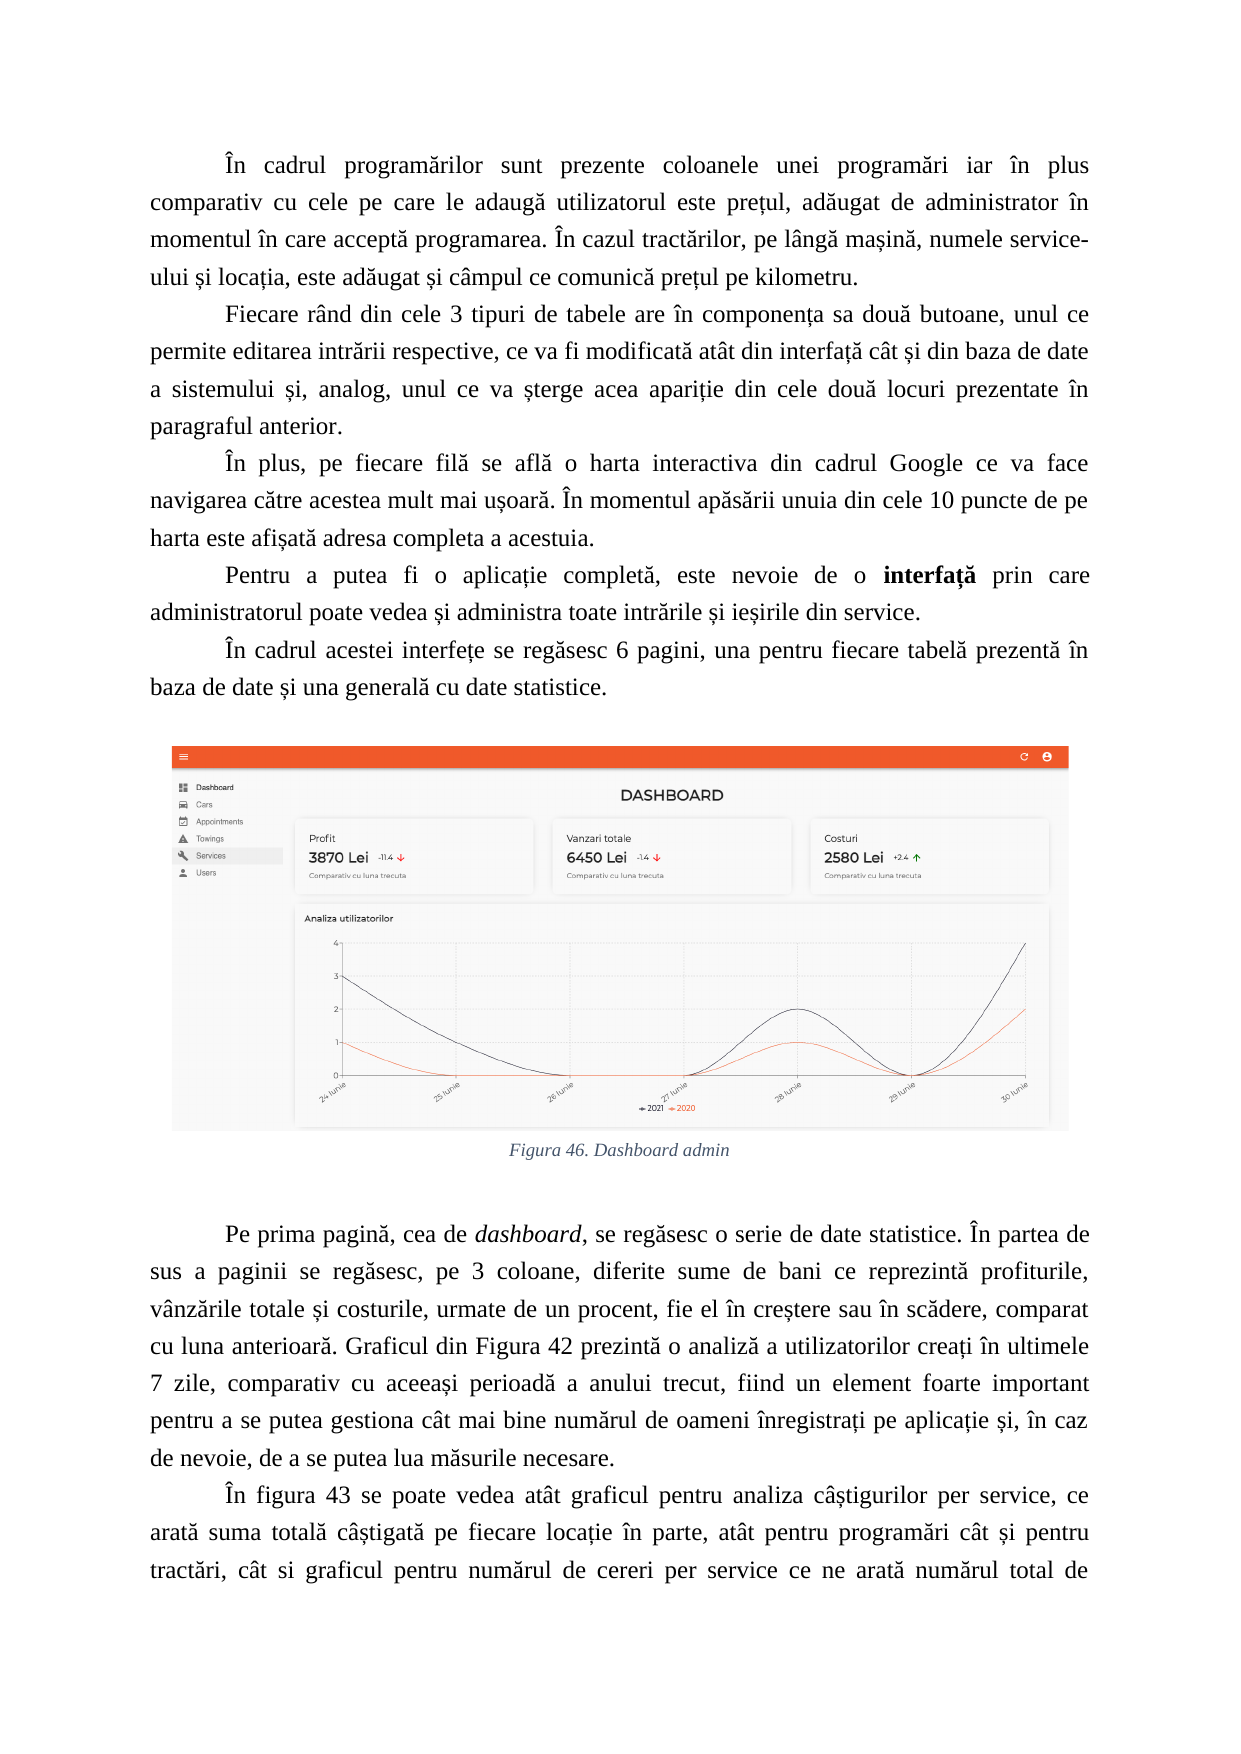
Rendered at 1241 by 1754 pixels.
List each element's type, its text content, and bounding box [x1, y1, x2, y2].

text Figura 46. Dashboard admin [150, 1139, 1090, 1161]
text Pentru a putea fi o aplicație completă, este nevoie de o interfață prin care administratorul poate vedea și administra toate intrările și ieșirile din service. [150, 560, 1090, 626]
text Pe prima pagină, cea de dashboard, se regăsesc o serie de date statistice. În partea de sus a paginii se regăsesc, pe 3 coloane, diferite sume de bani ce reprezintă profiturile, vânzările totale și costurile, urmate de un procent, fie el în creștere sau în scădere, comparat cu luna anterioară. Graficul din Figura 42 prezintă o analiză a utilizatorilor creați în ultimele 7 zile, comparativ cu aceeași perioadă a anului trecut, fiind un element foarte important pentru a se putea gestiona cât mai bine numărul de oameni înregistrați pe aplicație și, în caz de nevoie, de a se putea lua măsurile necesare. [150, 1219, 1090, 1472]
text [150, 1480, 1090, 1583]
picture [171, 746, 1069, 1131]
text În plus, pe fiecare filă se află o harta interactiva din cadrul Google ce va face navigarea către acestea mult mai ușoară. În momentul apăsării unuia din cele 10 puncte de pe harta este afișată adresa completa a acestuia. [150, 448, 1090, 552]
text Fiecare rând din cele 3 tipuri de tabele are în componența sa două butoane, unul ce permite editarea intrării respective, ce va fi modificată atât din interfață cât și din baza de date a sistemului și, analog, unul ce va șterge acea apariție din cele două locuri prezentate în paragraful anterior. [150, 299, 1090, 440]
text În cadrul acestei interfețe se regăsesc 6 pagini, una pentru fiecare tabelă prezentă în baza de date și una generală cu date statistice. [150, 635, 1090, 701]
text În cadrul programărilor sunt prezente coloanele unei programări iar în plus comparativ cu cele pe care le adaugă utilizatorul este prețul, adăugat de administrator în momentul în care acceptă programarea. În cazul tractărilor, pe lângă mașină, numele service-ului și locația, este adăugat și câmpul ce comunică prețul pe kilometru. [150, 150, 1090, 291]
